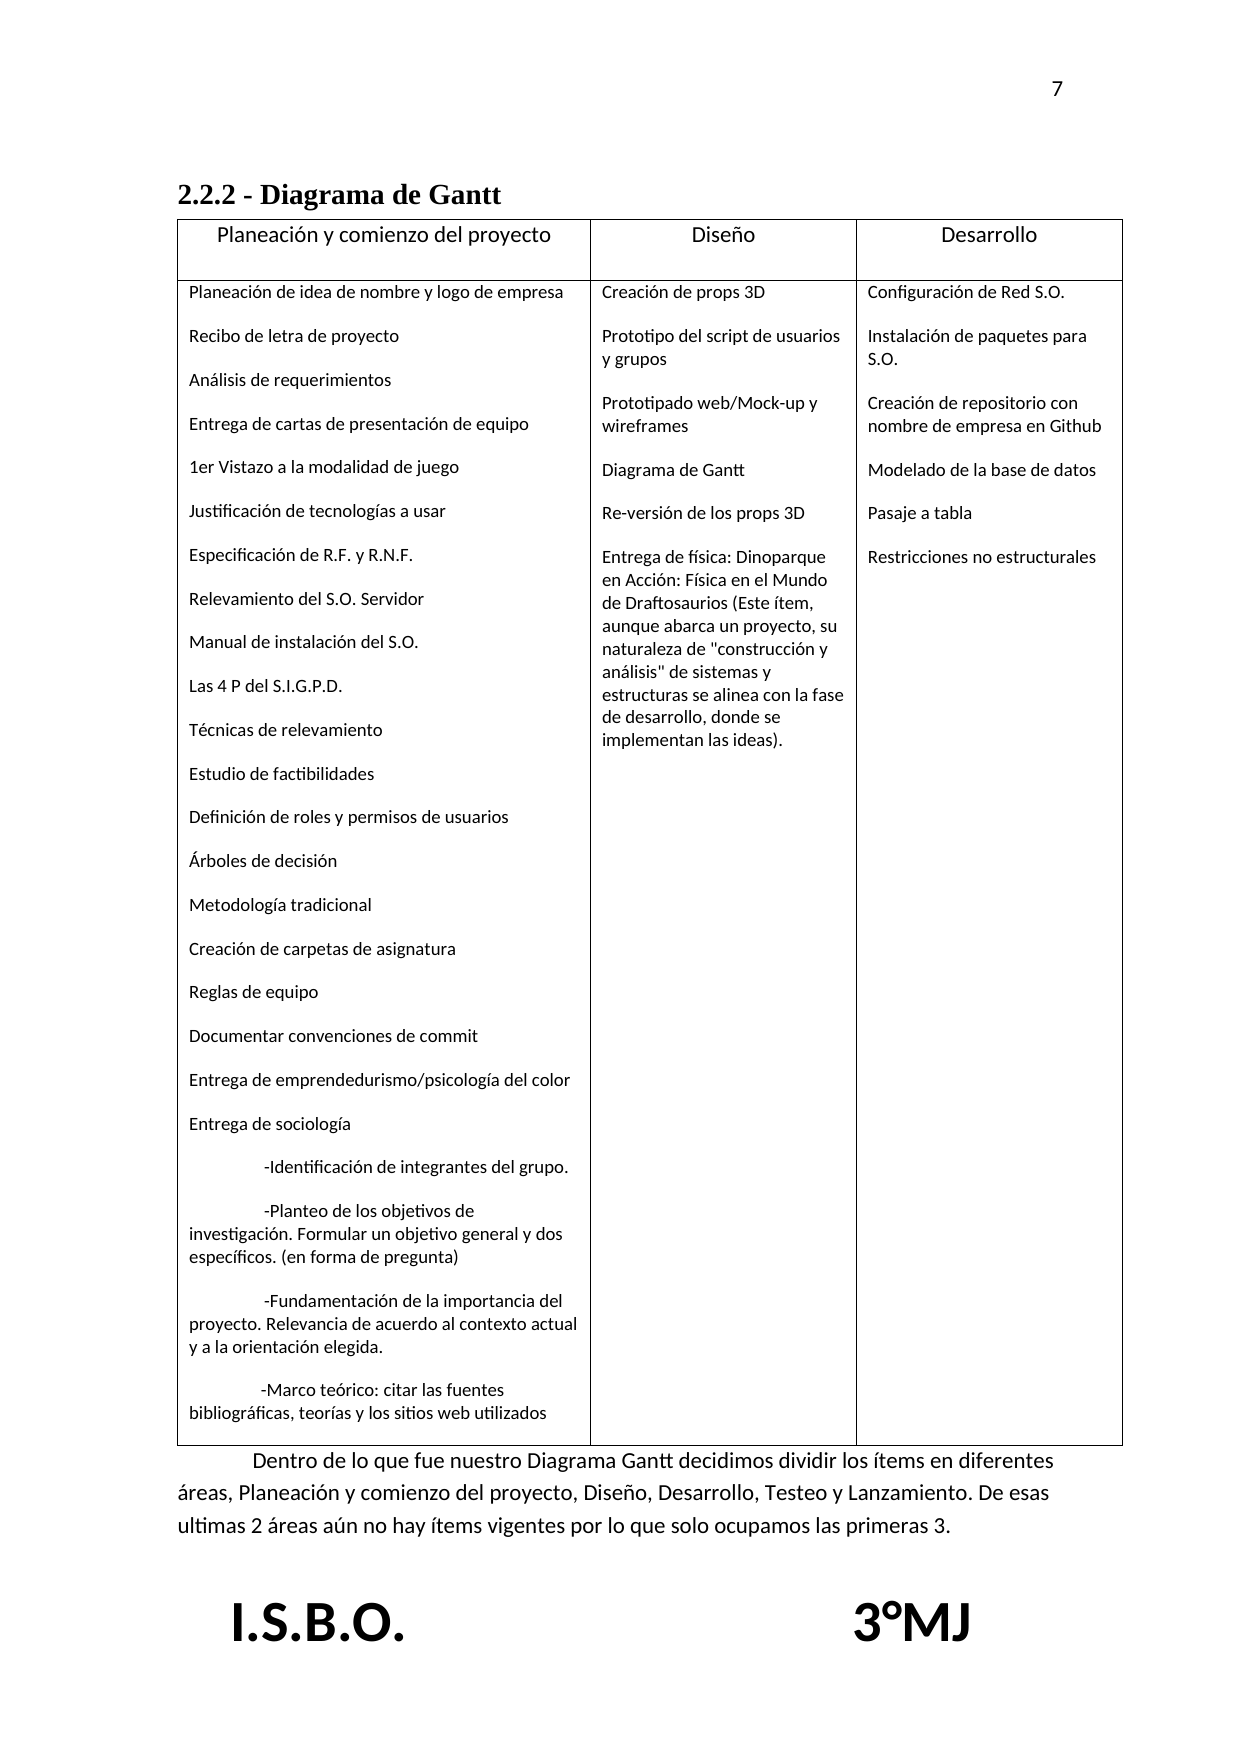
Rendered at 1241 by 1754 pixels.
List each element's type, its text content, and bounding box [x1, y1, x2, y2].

table_cell Configuración de Red S.O. Instalación de paquetes para S.O. Creación de repositorio con nombre de empresa en Github Modelado de la base de datos Pasaje a tabla Restricciones no estructurales [857, 281, 1122, 1445]
table_header Diseño [591, 220, 856, 280]
table_cell Creación de props 3D Prototipo del script de usuarios y grupos Prototipado web/Mock-up y wireframes Diagrama de Gantt Re-versión de los props 3D Entrega de física: Dinoparque en Acción: Física en el Mundo de Draftosaurios (Este ítem, aunque abarca un proyecto, su naturaleza de "construcción y análisis" de sistemas y estructuras se alinea con la fase de desarrollo, donde se implementan las ideas). [591, 281, 856, 1445]
table_header Desarrollo [857, 220, 1122, 280]
text Dentro de lo que fue nuestro Diagrama Gantt decidimos dividir los ítems en diferentes áreas, Planeación y comienzo del proyecto, Diseño, Desarrollo, Testeo y Lanzamiento. De esas ultimas 2 áreas aún no hay ítems vigentes por lo que solo ocupamos las primeras 3. [177, 1446, 1063, 1539]
subtitle 2.2.2 - Diagrama de Gantt [177, 177, 1063, 210]
table_cell Planeación de idea de nombre y logo de empresa Recibo de letra de proyecto Análisis de requerimientos Entrega de cartas de presentación de equipo 1er Vistazo a la modalidad de juego Justificación de tecnologías a usar Especificación de R.F. y R.N.F. Relevamiento del S.O. Servidor Manual de instalación del S.O. Las 4 P del S.I.G.P.D. Técnicas de relevamiento Estudio de factibilidades Definición de roles y permisos de usuarios Árboles de decisión Metodología tradicional Creación de carpetas de asignatura Reglas de equipo Documentar convenciones de commit Entrega de emprendedurismo/psicología del color Entrega de sociología -Identificación de integrantes del grupo. -Planteo de los objetivos de investigación. Formular un objetivo general y dos específicos. (en forma de pregunta) -Fundamentación de la importancia del proyecto. Relevancia de acuerdo al contexto actual y a la orientación elegida. -Marco teórico: citar las fuentes bibliográficas, teorías y los sitios web utilizados [178, 281, 590, 1445]
table_header Planeación y comienzo del proyecto [178, 220, 590, 280]
